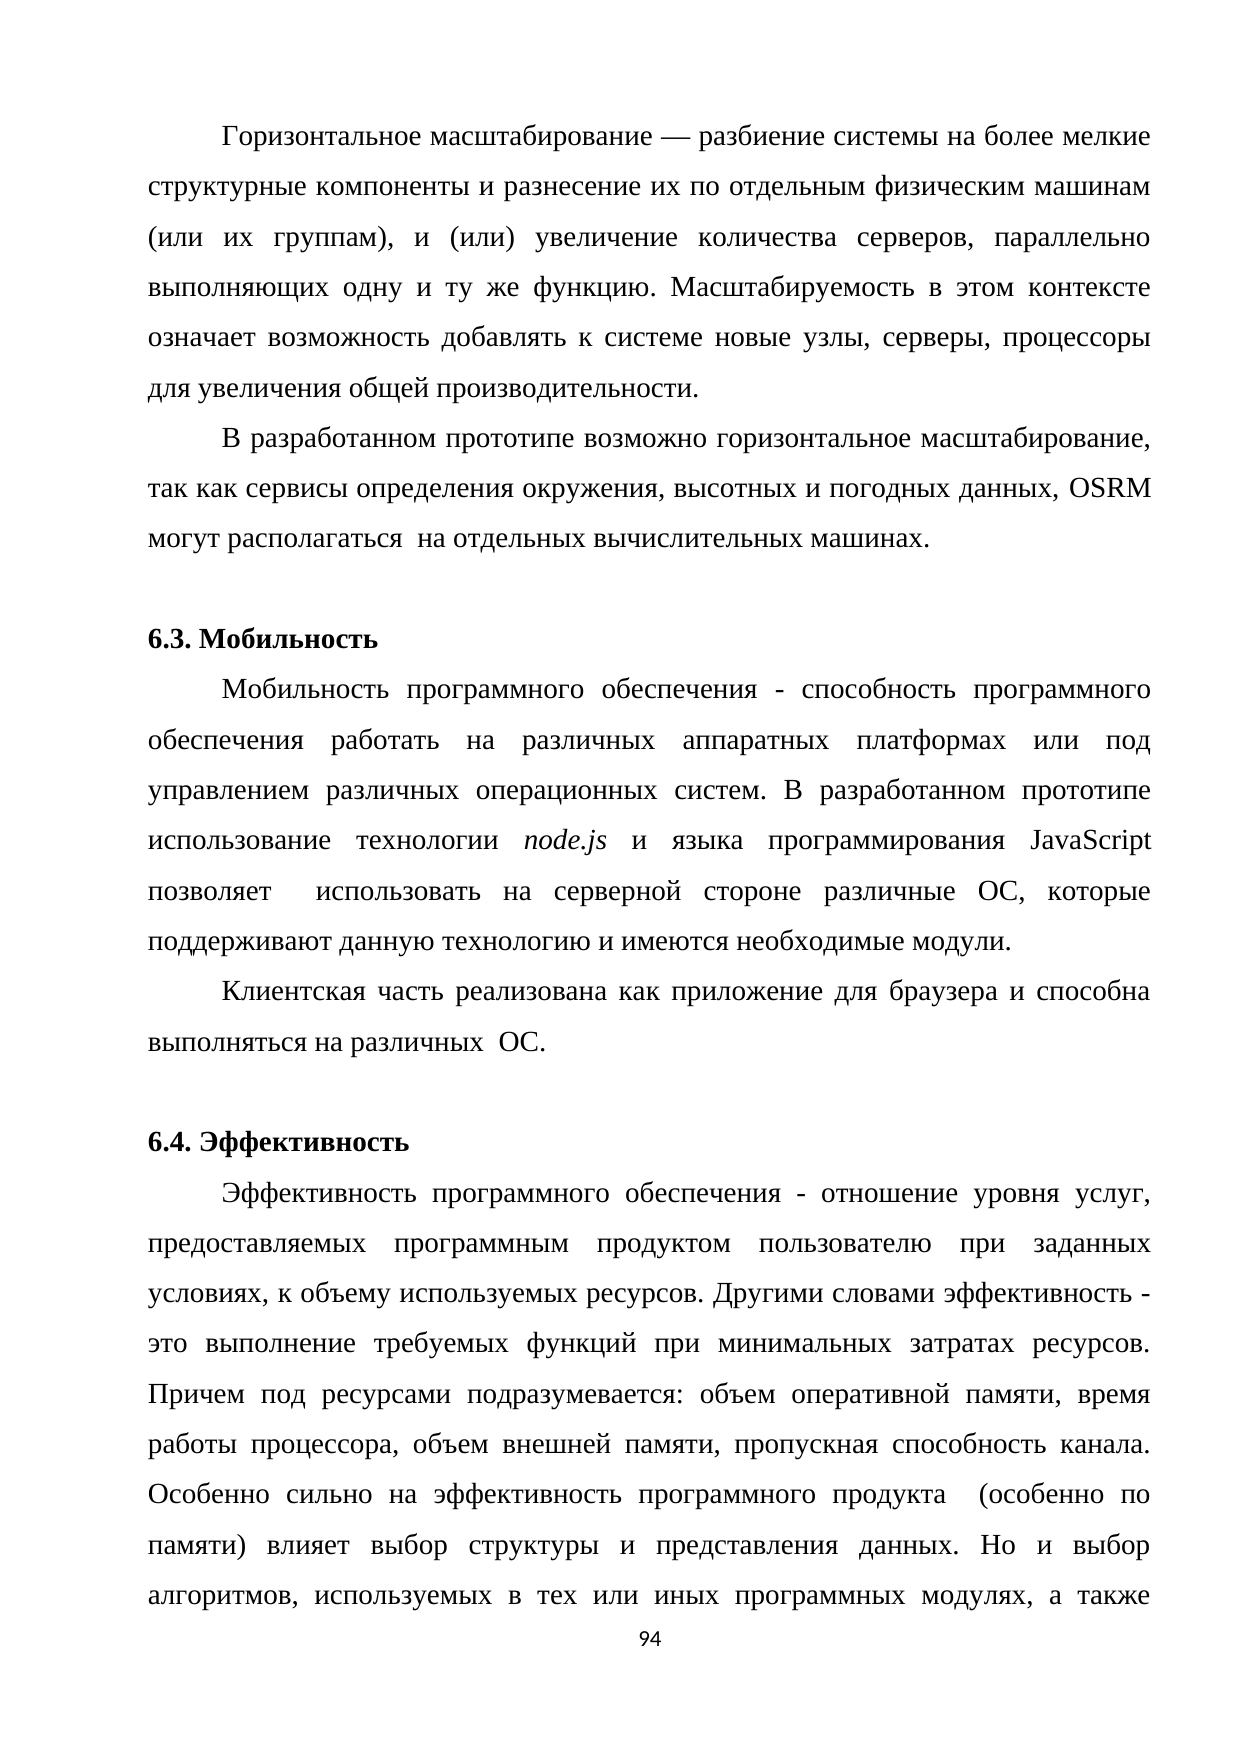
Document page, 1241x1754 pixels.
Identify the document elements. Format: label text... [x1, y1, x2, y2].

text Мобильность программного обеспечения - способность программного обеспечения работать на различных аппаратных платформах или под управлением различных операционных систем. В разработанном прототипе использование технологии node.js и языка программирования JavaScript позволяет использовать на серверной стороне различные ОС, которые поддерживают данную технологию и имеются необходимые модули. [148, 672, 1152, 957]
text В разработанном прототипе возможно горизонтальное масштабирование, так как сервисы определения окружения, высотных и погодных данных, OSRM могут располагаться на отдельных вычислительных машинах. [148, 420, 1152, 554]
text 6.4. Эффективность [148, 1124, 1152, 1158]
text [148, 1175, 1152, 1611]
text 6.3. Мобильность [148, 621, 1152, 655]
text Клиентская часть реализована как приложение для браузера и способна выполняться на различных ОС. [148, 973, 1152, 1057]
text Горизонтальное масштабирование — разбиение системы на более мелкие структурные компоненты и разнесение их по отдельным физическим машинам (или их группам), и (или) увеличение количества серверов, параллельно выполняющих одну и ту же функцию. Масштабируемость в этом контексте означает возможность добавлять к системе новые узлы, серверы, процессоры для увеличения общей производительности. [148, 118, 1152, 403]
